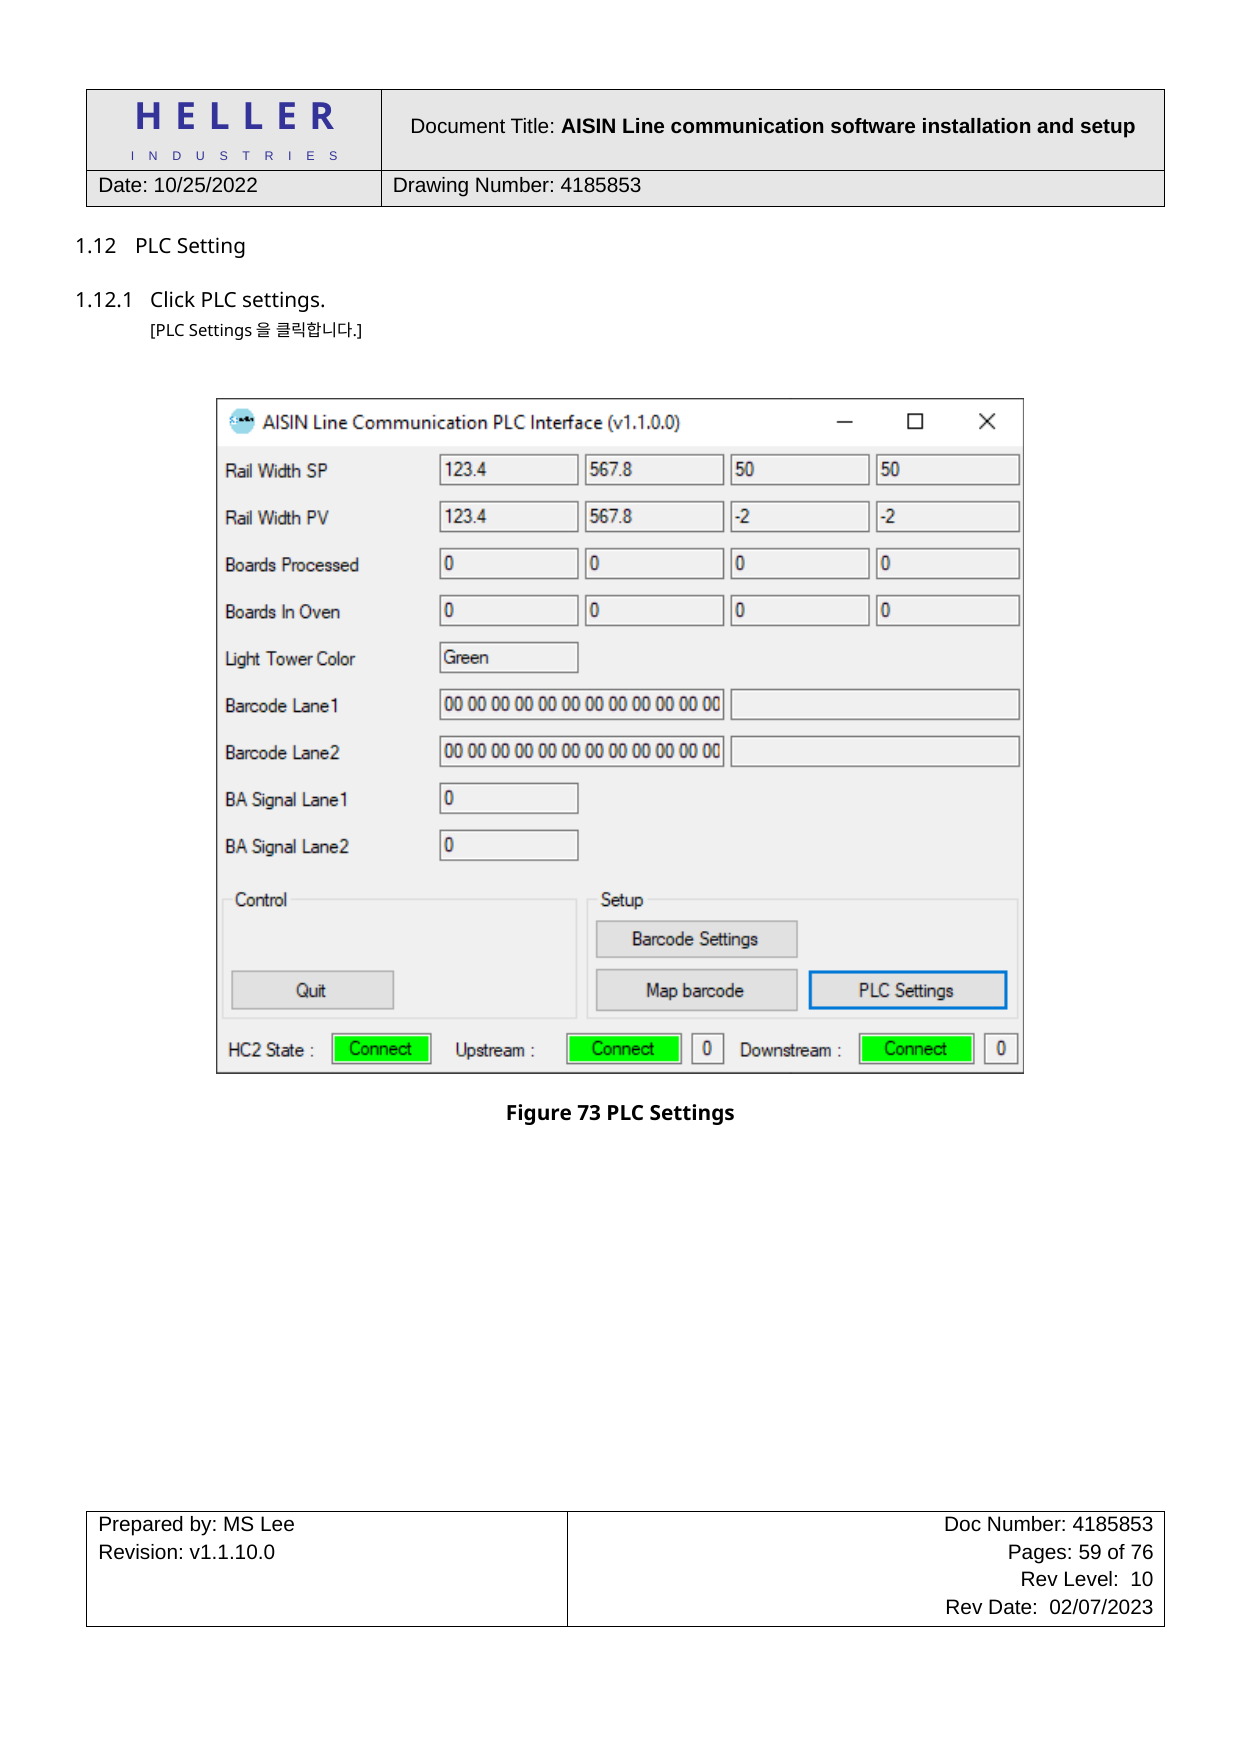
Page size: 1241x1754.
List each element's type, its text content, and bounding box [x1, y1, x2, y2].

subtitle PLC Setting [75, 231, 1165, 260]
list [PLC Settings을 클릭합니다.] [150, 317, 1165, 342]
text Figure 73 PLC Settings [75, 1098, 1165, 1127]
subtitle Click PLC settings. [75, 285, 1165, 313]
picture [216, 398, 1024, 1074]
